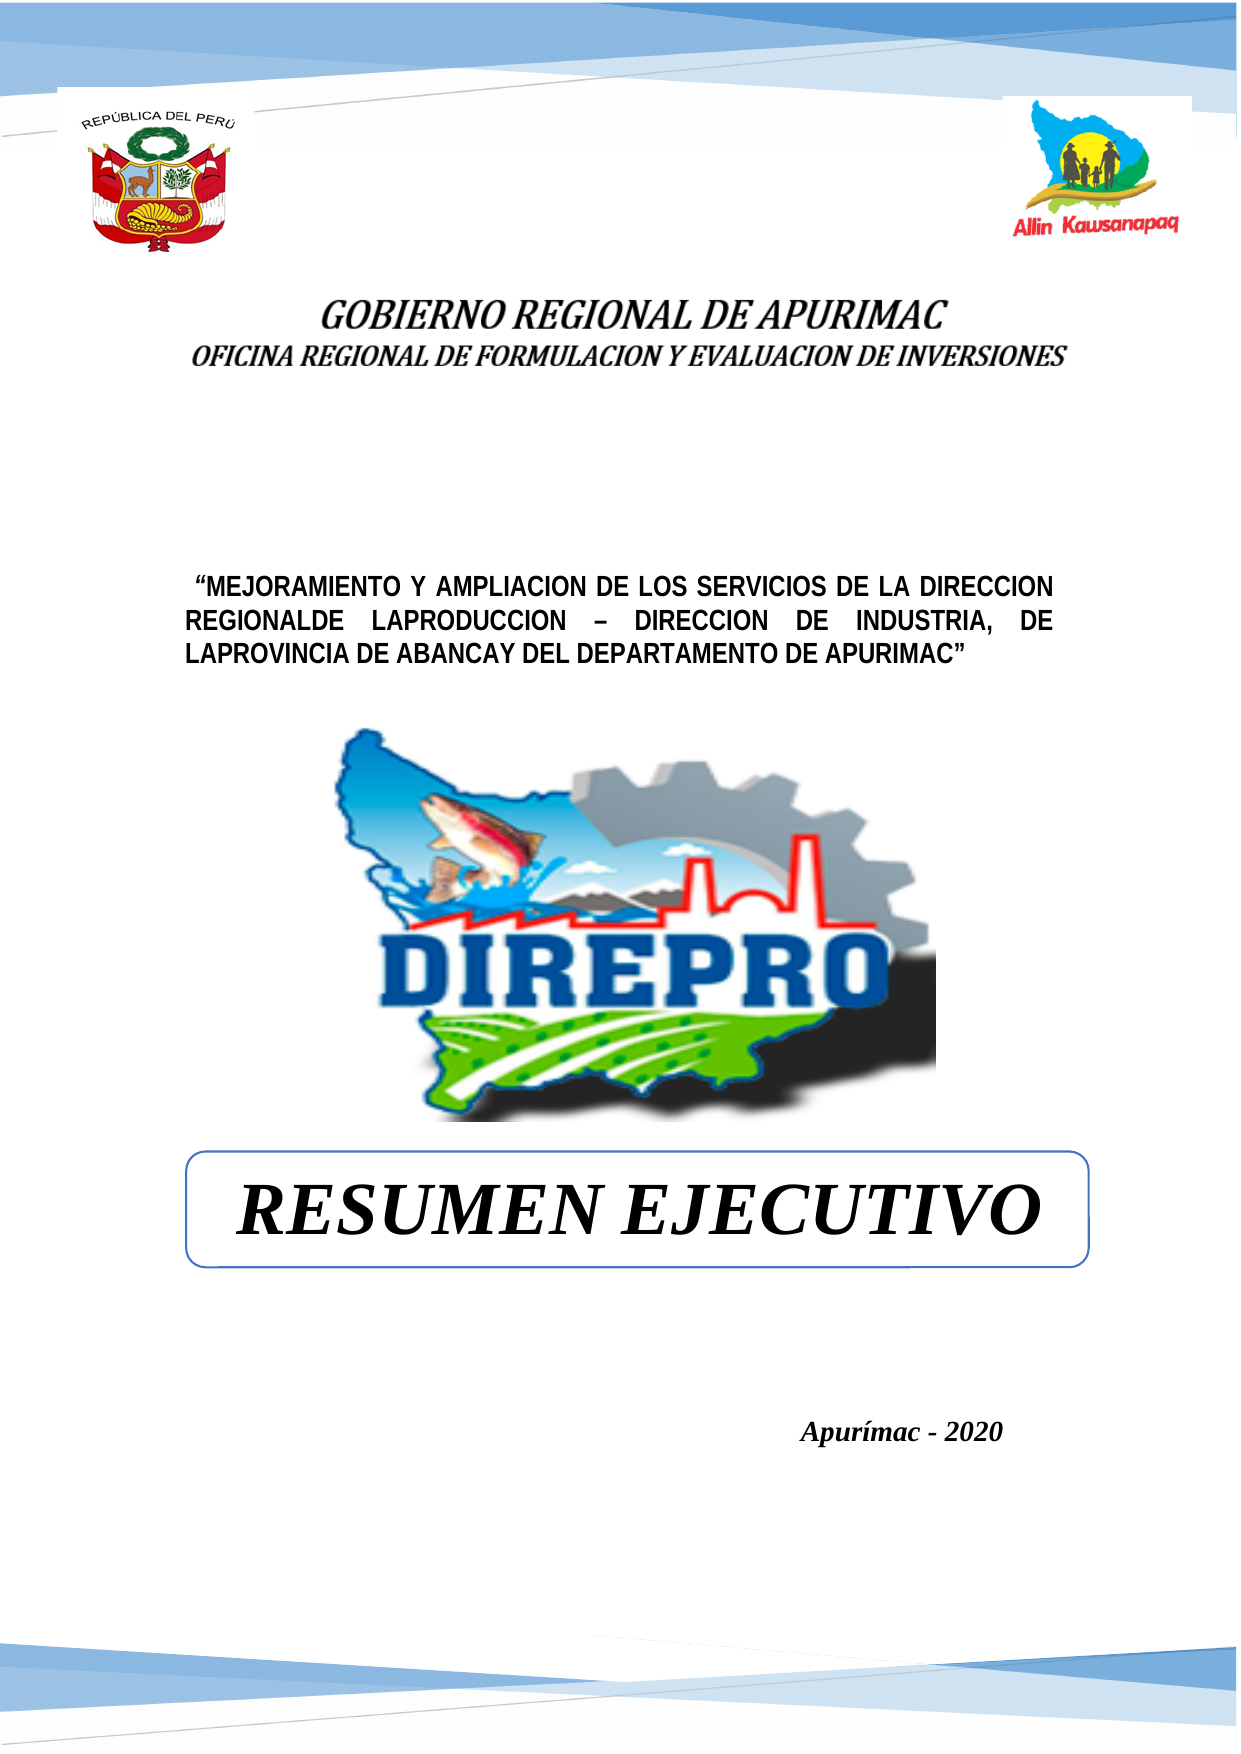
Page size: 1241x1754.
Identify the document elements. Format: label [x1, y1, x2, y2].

picture [333, 696, 936, 1122]
picture [177, 285, 1079, 386]
picture [0, 1635, 1237, 1754]
picture [0, 2, 1237, 265]
